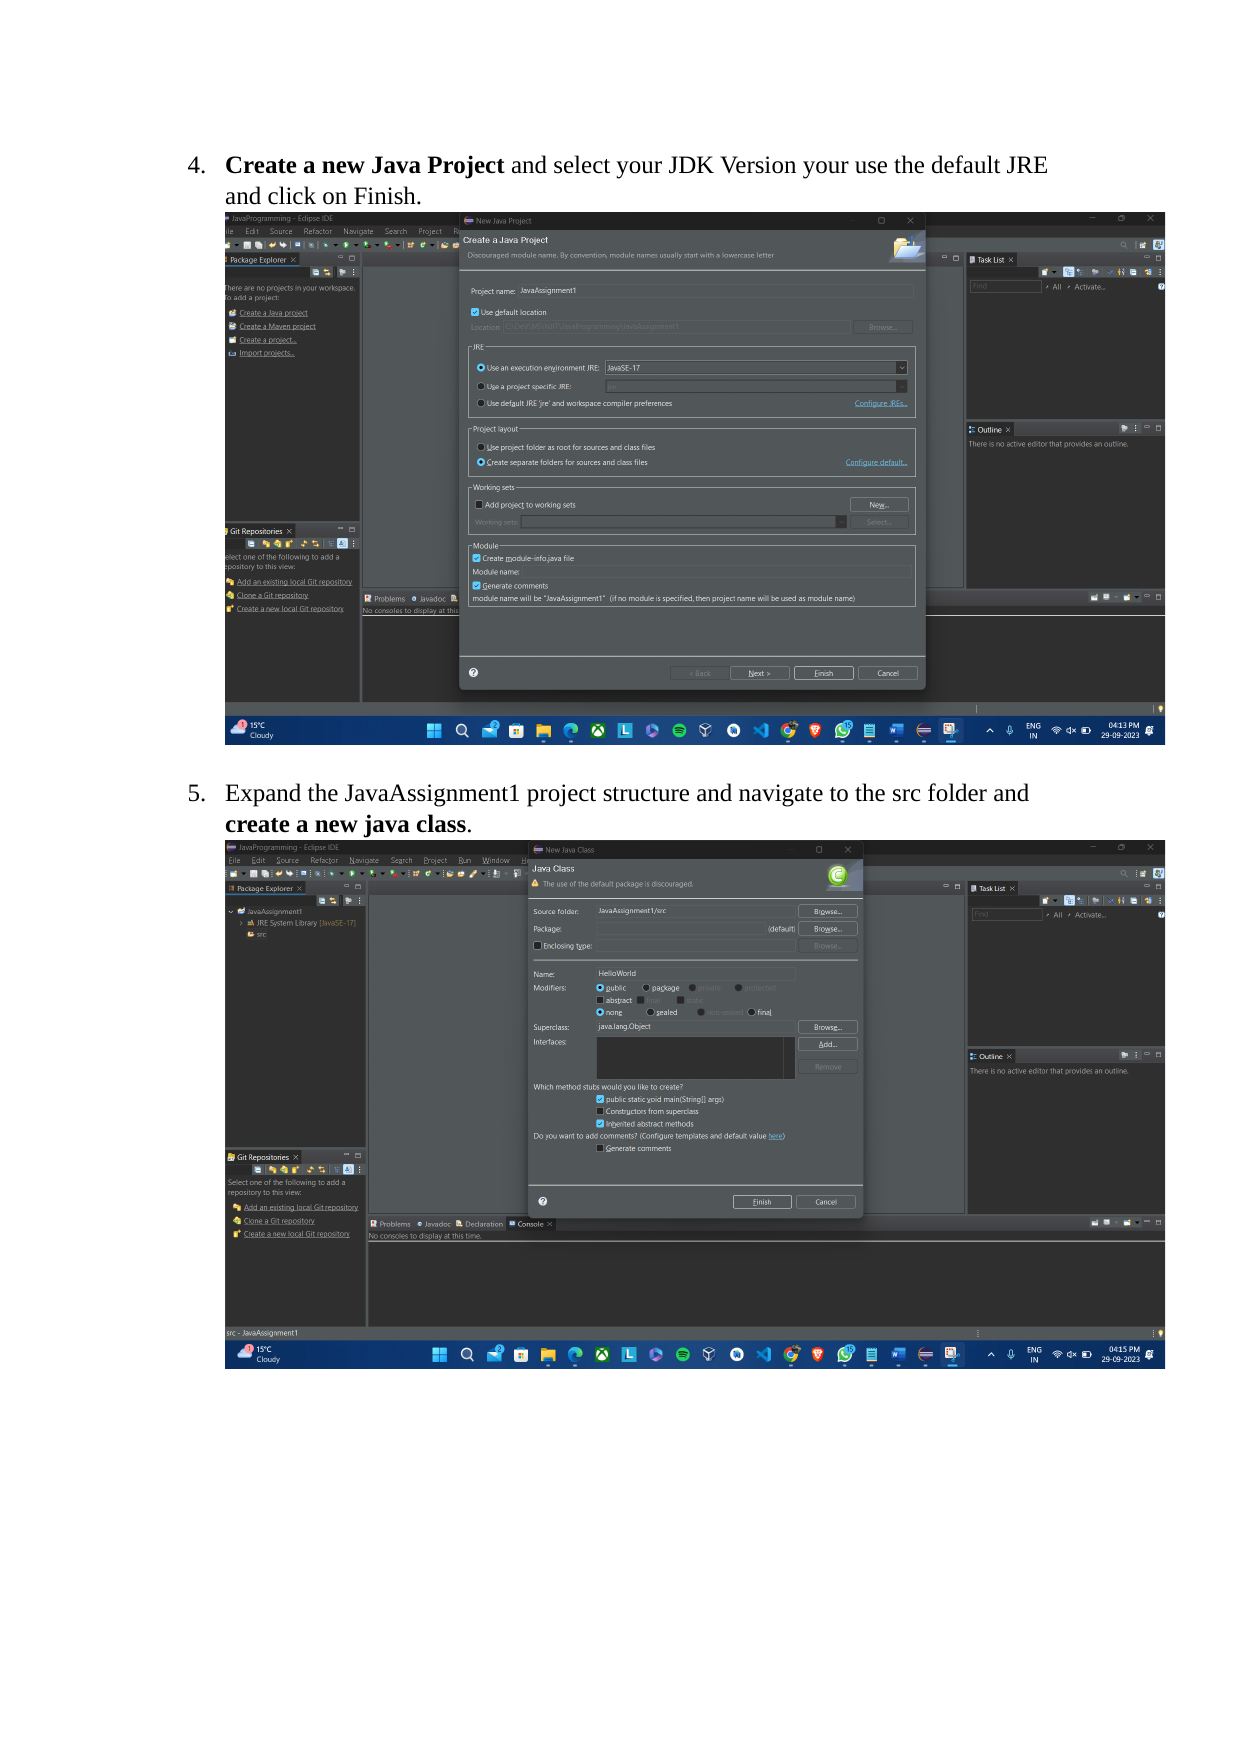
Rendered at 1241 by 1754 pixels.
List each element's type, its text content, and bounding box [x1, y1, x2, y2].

list Create a new Java Project and select your JDK Version your use the default JRE and click on Finish. [187, 150, 1090, 210]
picture [225, 212, 1166, 745]
list Expand the JavaAssignment1 project structure and navigate to the src folder and create a new java class. [187, 778, 1090, 838]
picture [225, 840, 1166, 1369]
